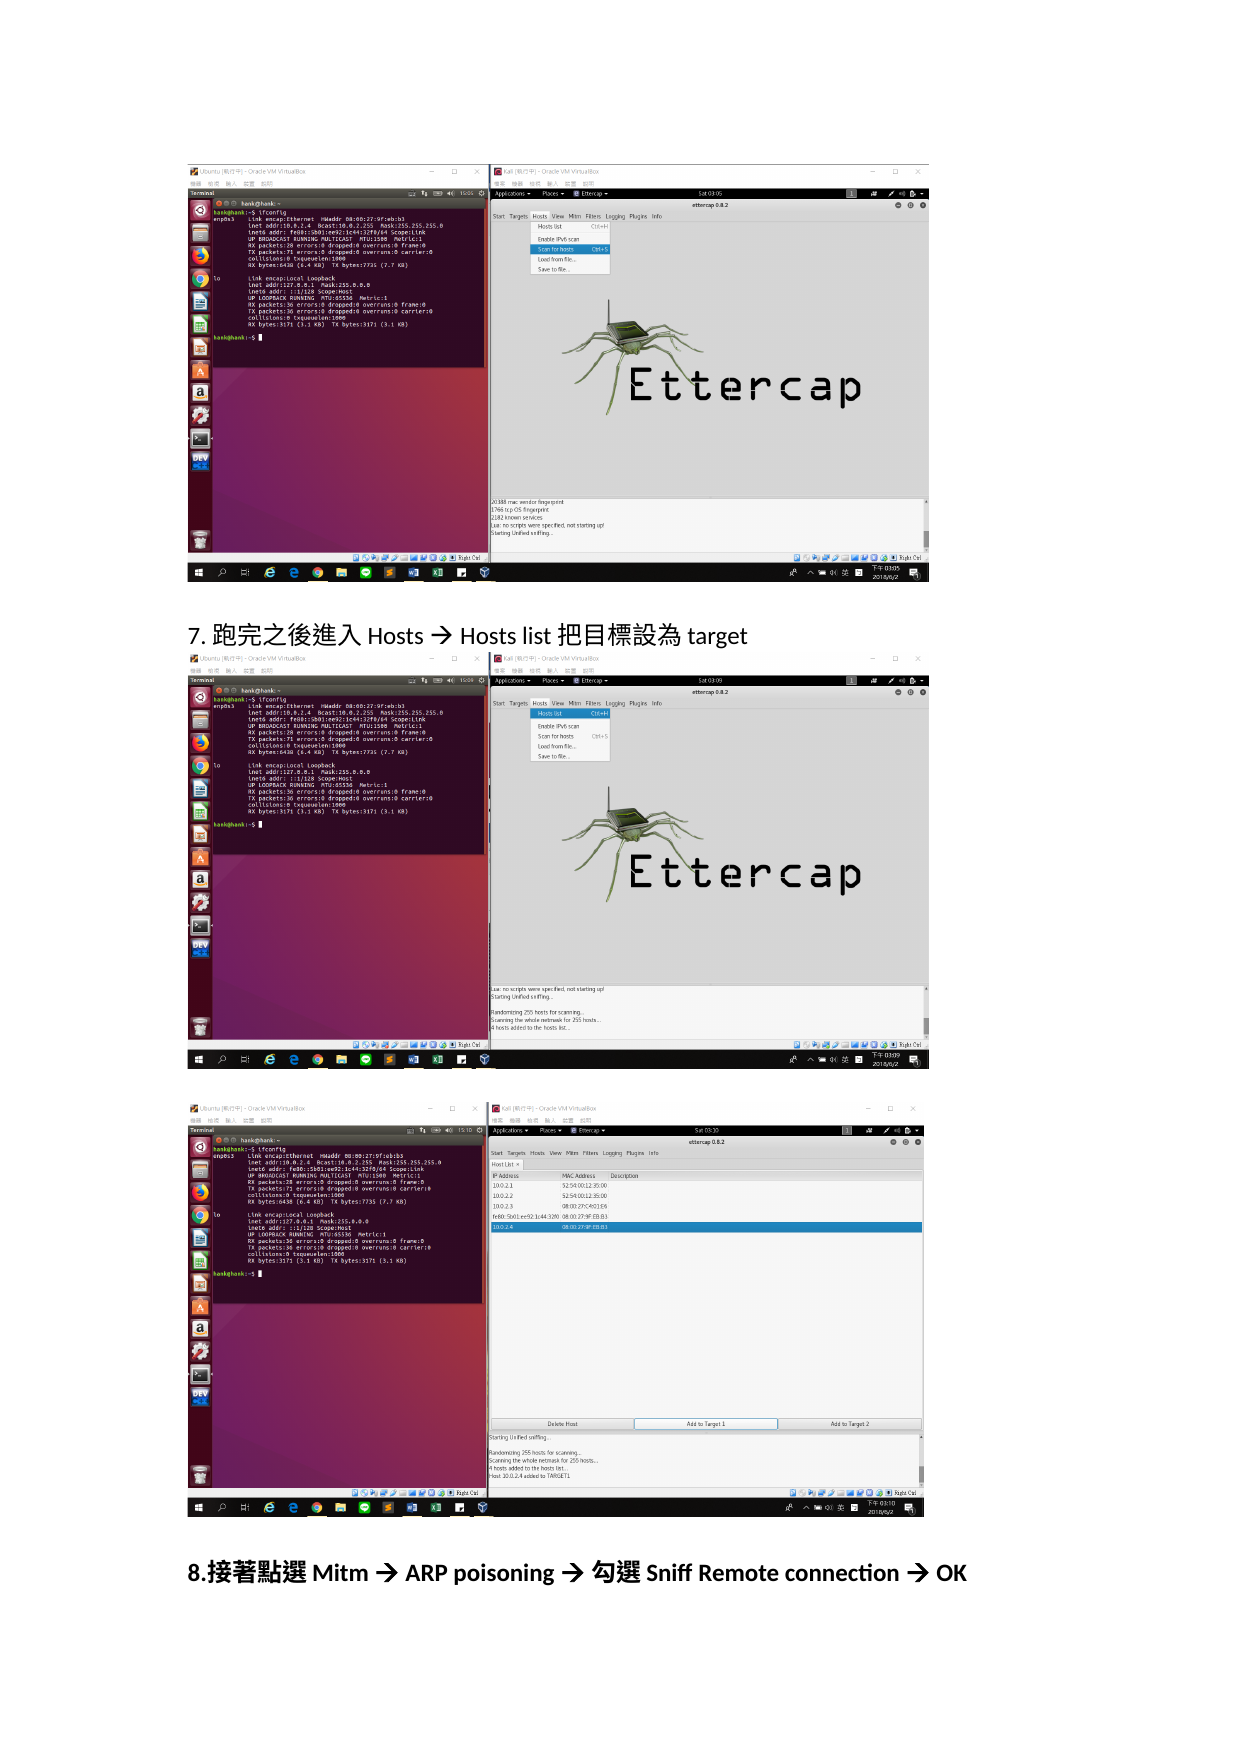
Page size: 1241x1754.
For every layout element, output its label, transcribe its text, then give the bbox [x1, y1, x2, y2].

picture [187, 164, 929, 582]
text 8.接著點選Mitm ARP poisoning 勾選Sniff Remote connection OK [187, 1552, 1053, 1589]
picture [187, 652, 929, 1069]
text 7. 跑完之後進入Hosts Hosts list 把目標設為target [187, 614, 1053, 652]
picture [187, 1102, 924, 1517]
